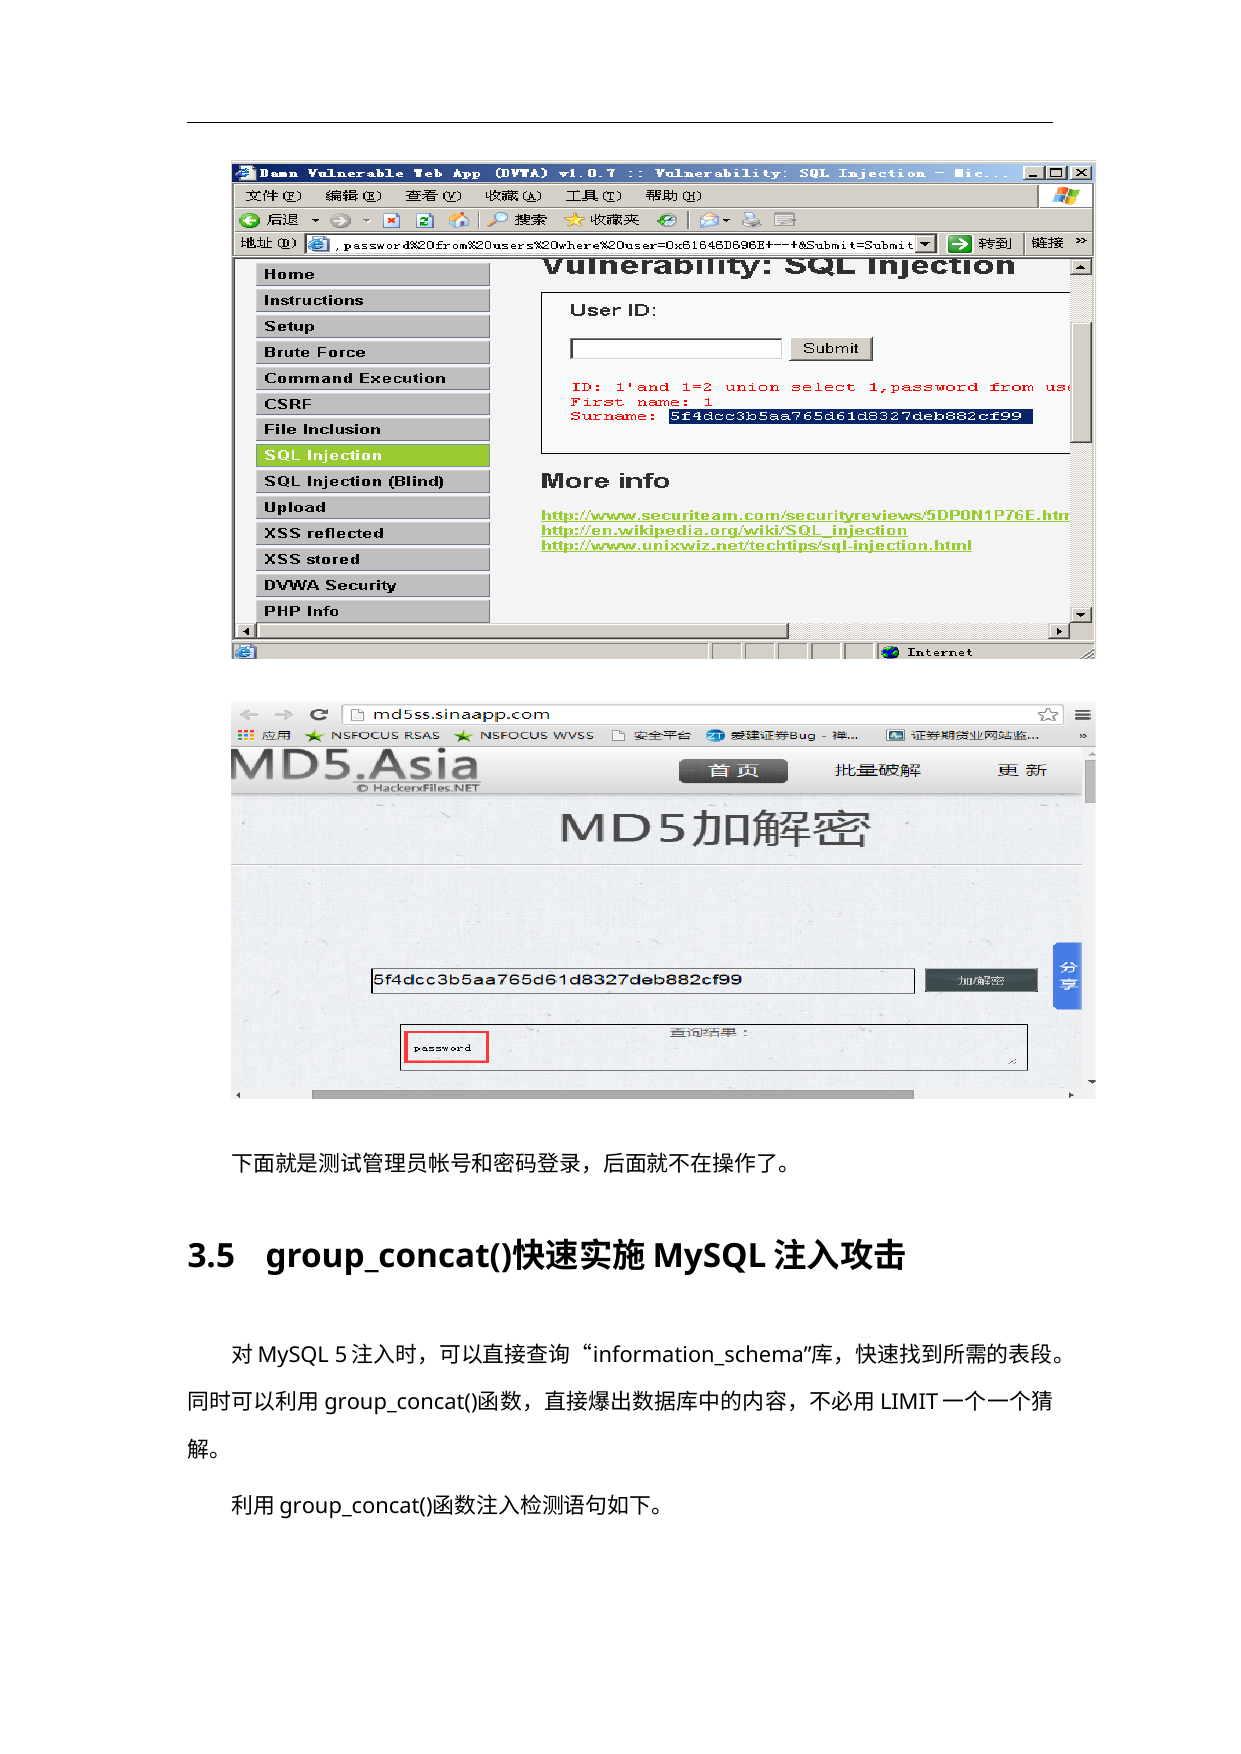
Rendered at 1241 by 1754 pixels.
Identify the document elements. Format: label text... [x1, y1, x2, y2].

picture [231, 701, 1096, 1099]
subtitle group_concat()快速实施MySQL注入攻击 [187, 1221, 1053, 1286]
text 对MySQL 5注入时，可以直接查询“information_schema”库，快速找到所需的表段。同时可以利用group_concat()函数，直接爆出数据库中的内容，不必用LIMIT一个一个猜解。 [187, 1337, 1053, 1464]
text 利用group_concat()函数注入检测语句如下。 [187, 1488, 1053, 1519]
text 下面就是测试管理员帐号和密码登录，后面就不在操作了。 [187, 1146, 1053, 1178]
picture [231, 160, 1097, 659]
